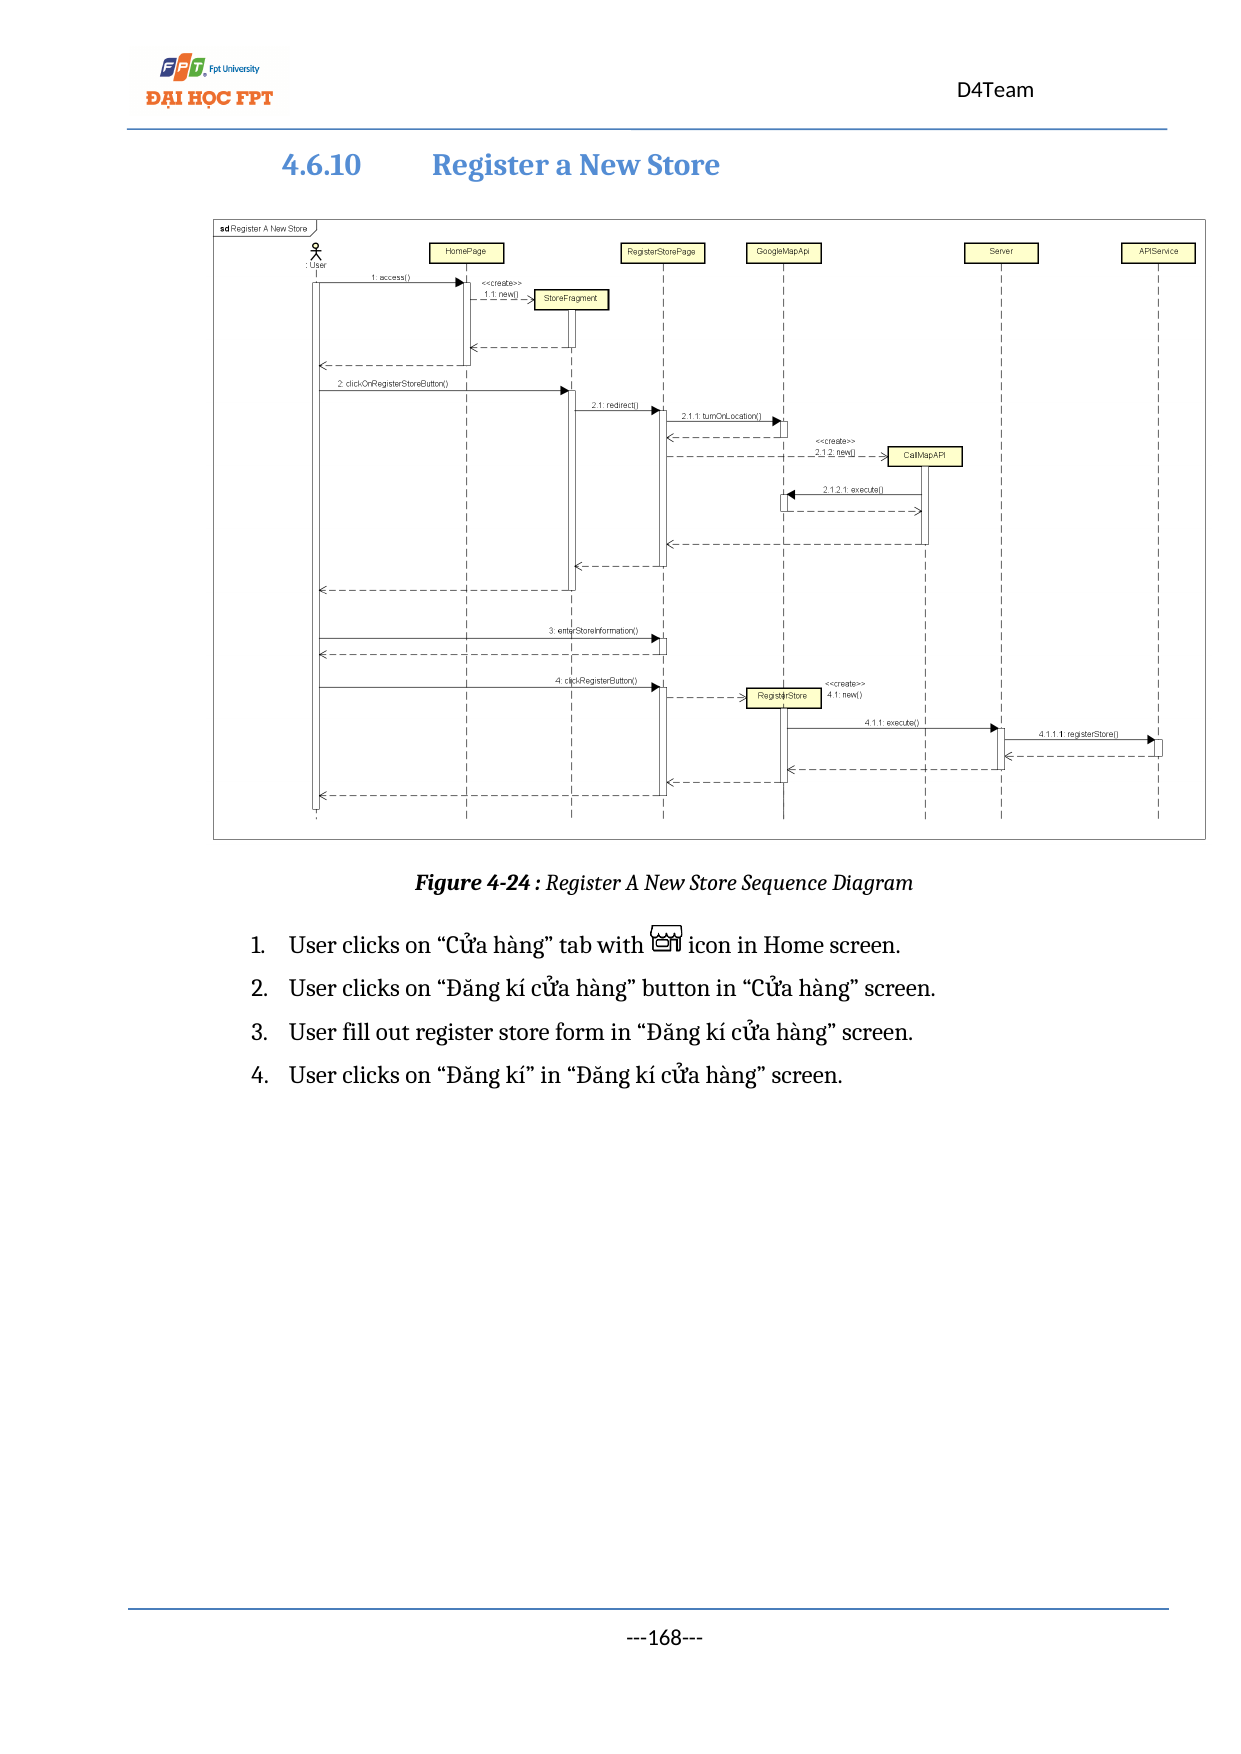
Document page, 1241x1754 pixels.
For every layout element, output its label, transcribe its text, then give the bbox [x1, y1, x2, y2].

list User fill out register store form in “Đăng kí cửa hàng” screen. [251, 1017, 1122, 1046]
list User clicks on “Đăng kí” in “Đăng kí cửa hàng” screen. [251, 1061, 1122, 1089]
list User clicks on “Cửa hàng” tab with icon in Home screen. [251, 921, 1122, 960]
subtitle Register a New Store [282, 148, 1122, 184]
picture [206, 213, 1212, 845]
list User clicks on “Đăng kí cửa hàng” button in “Cửa hàng” screen. [251, 974, 1122, 1003]
picture [650, 921, 683, 954]
text Figure 4-24 : Register A New Store Sequence Diagram [207, 870, 1122, 896]
picture [129, 46, 290, 116]
